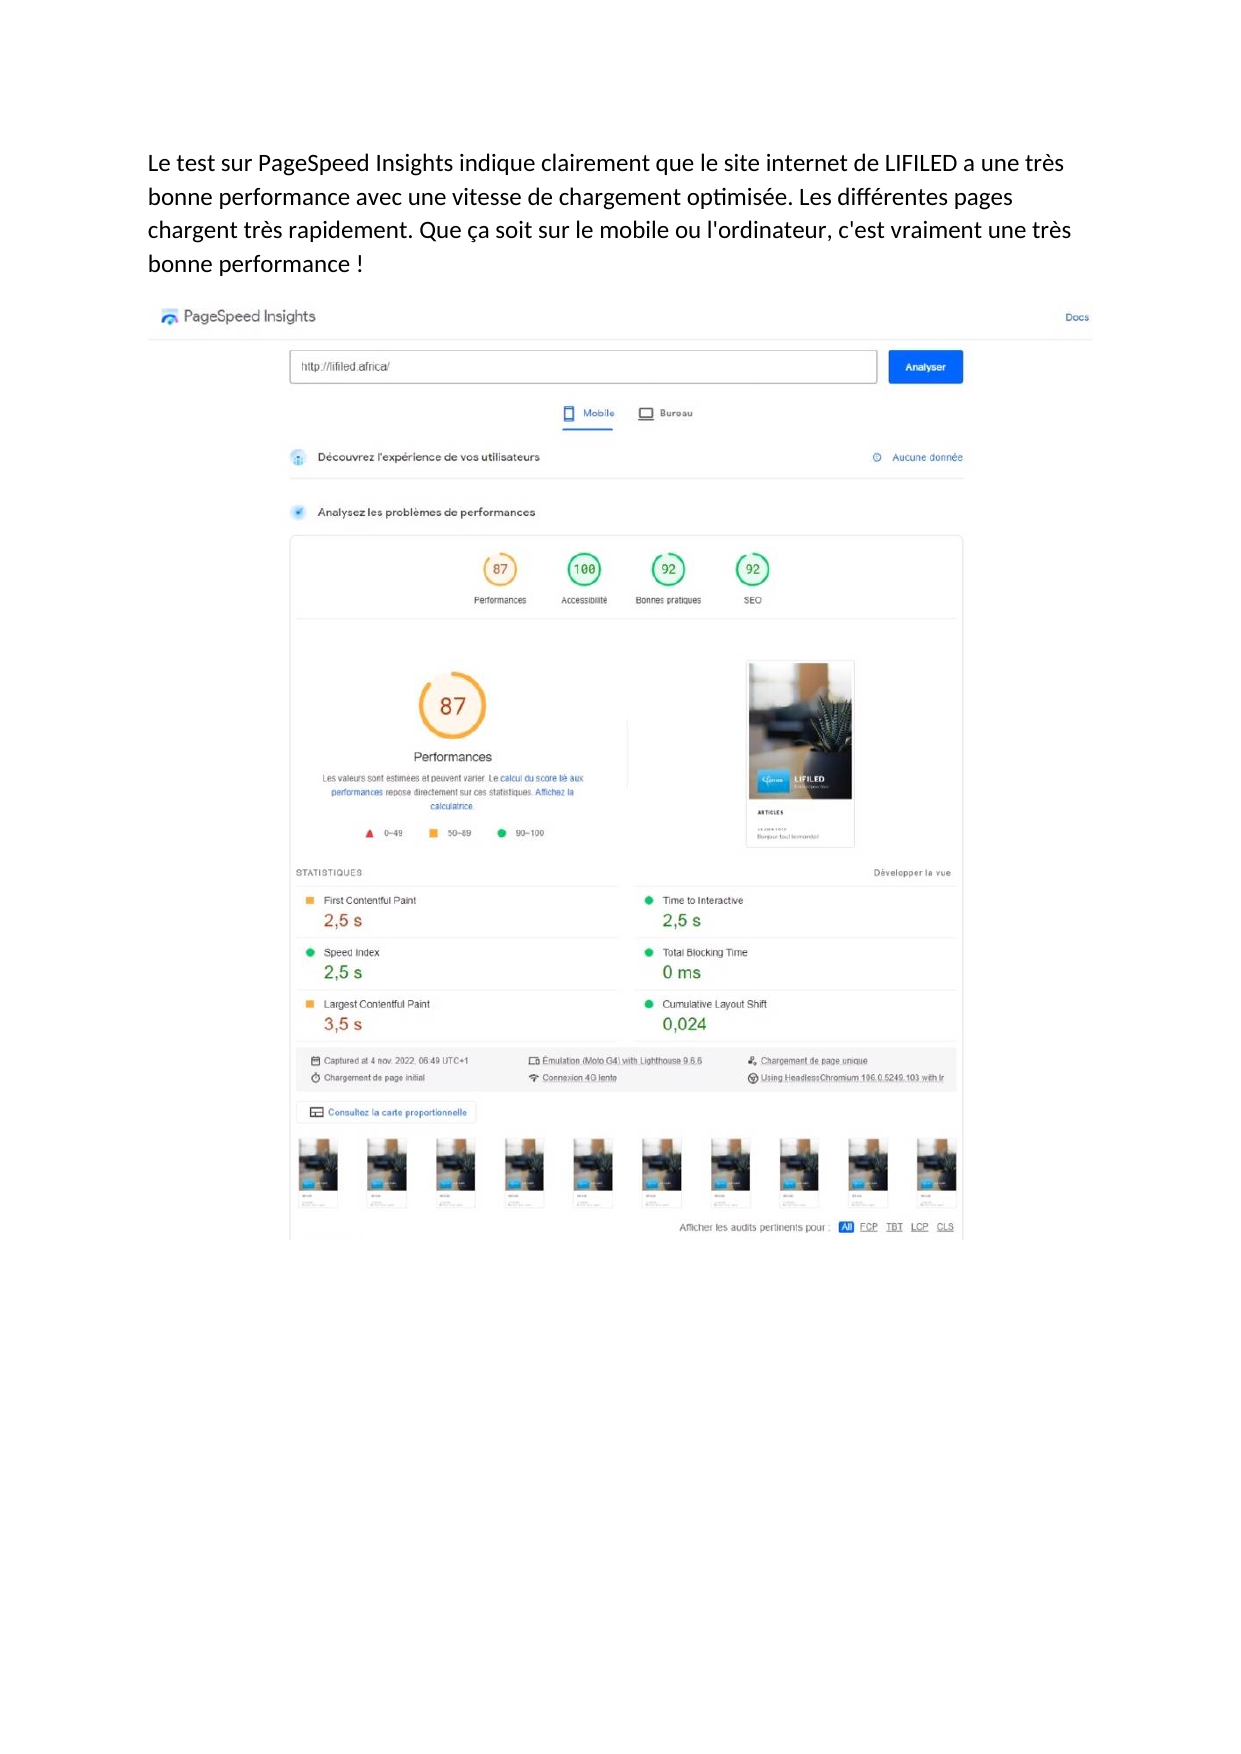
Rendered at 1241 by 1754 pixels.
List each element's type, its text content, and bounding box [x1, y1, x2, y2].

text Le test sur PageSpeed Insights indique clairement que le site internet de LIFILED a une très bonne performance avec une vitesse de chargement optimisée. Les différentes pages chargent très rapidement. Que ça soit sur le mobile ou l'ordinateur, c'est vraiment une très bonne performance ! [148, 148, 1093, 279]
picture [147, 294, 1093, 1240]
